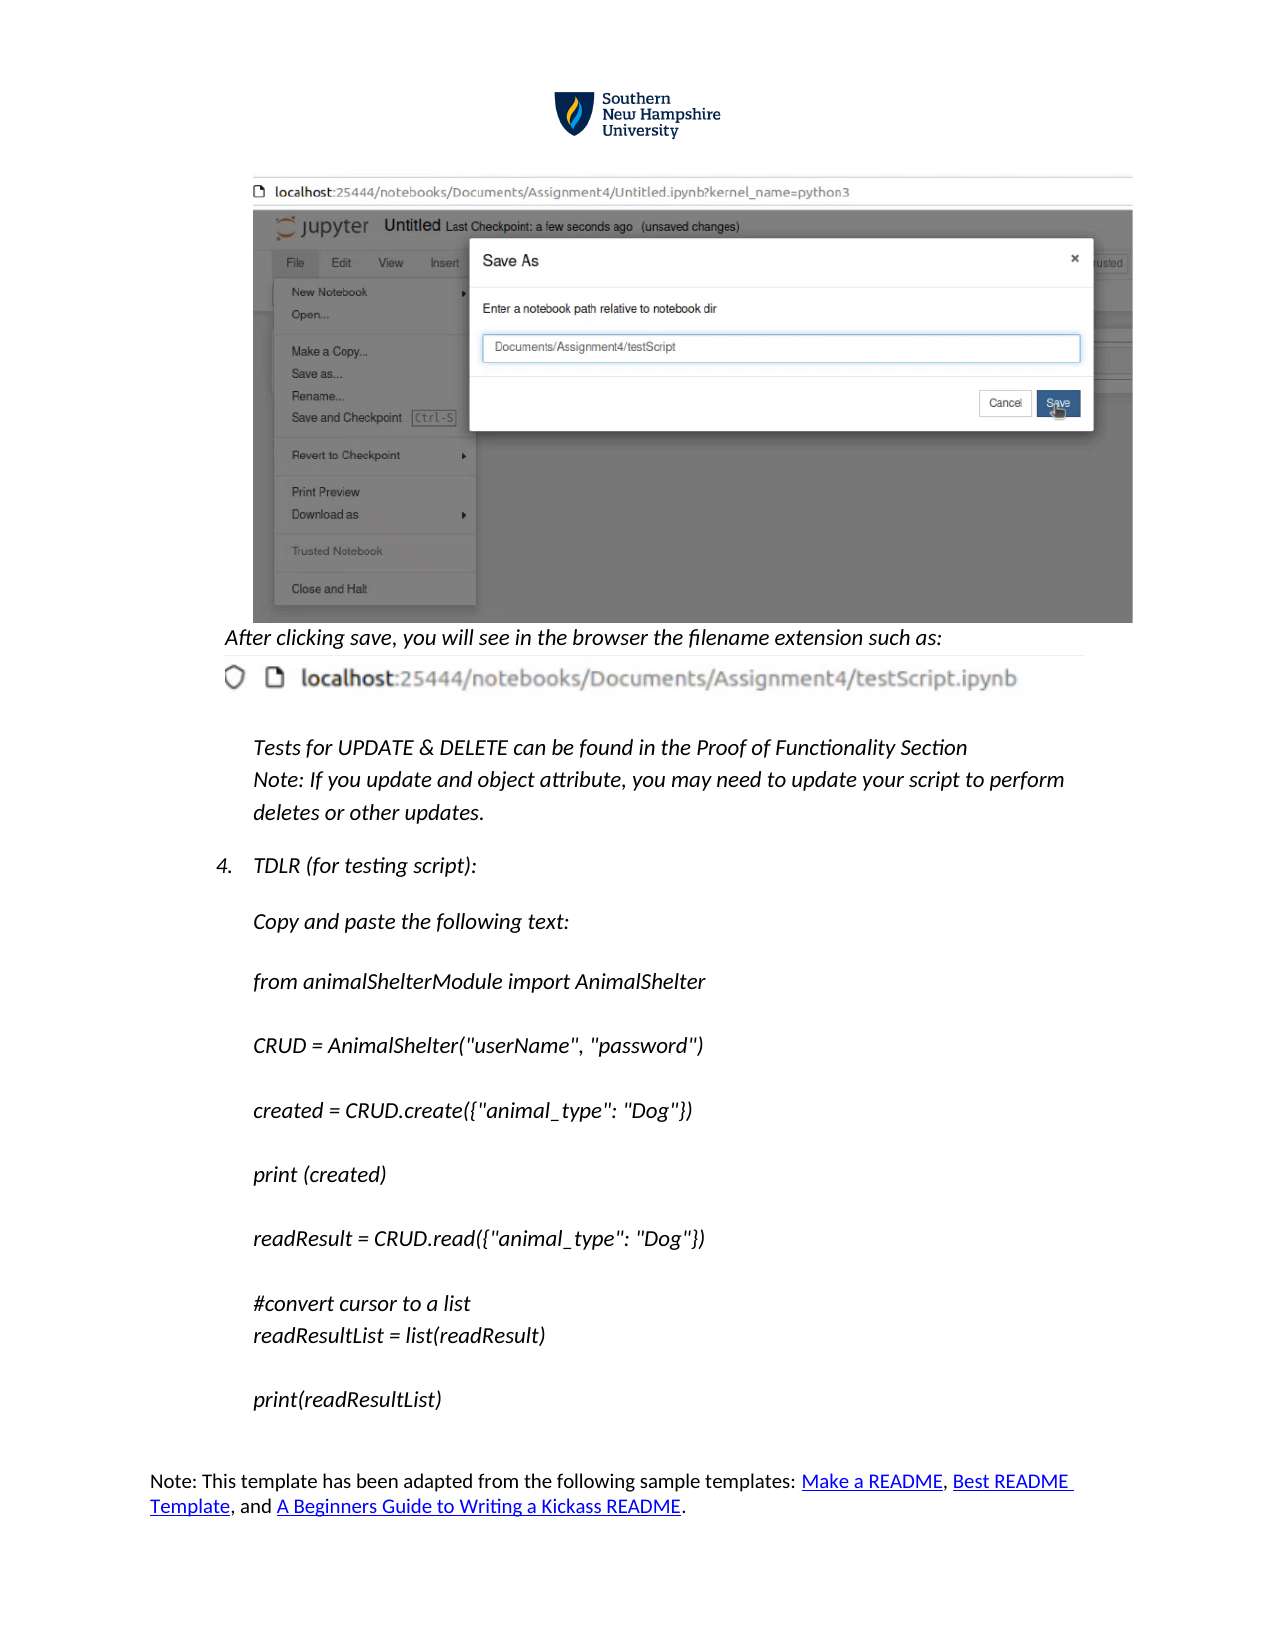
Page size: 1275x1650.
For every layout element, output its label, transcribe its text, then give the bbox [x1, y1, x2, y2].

text Note: If you update and object attribute, you may need to update your script to perform deletes or other updates. [253, 766, 1125, 826]
text #convert cursor to a list [253, 1289, 1125, 1317]
picture [253, 173, 1133, 623]
text print (created) [253, 1160, 1125, 1188]
text readResultList = list(readResult) [253, 1321, 1125, 1349]
list TDLR (for testing script): [216, 851, 1125, 879]
text CRUD = AnimalShelter("userName", "password") [253, 1031, 1125, 1059]
text print(readResultList) [253, 1386, 1125, 1413]
text readResult = CRUD.read({"animal_type": "Dog"}) [253, 1224, 1125, 1253]
picture [546, 75, 729, 154]
text from animalShelterModule import AnimalShelter [253, 967, 1125, 995]
list Copy and paste the following text: [253, 907, 1125, 935]
text After clicking save, you will see in the browser the filename extension such as: [150, 623, 1125, 651]
text Tests for UPDATE & DELETE can be found in the Proof of Functionality Section [253, 733, 1125, 761]
text created = CRUD.create({"animal_type": "Dog"}) [253, 1096, 1125, 1124]
picture [225, 655, 1085, 697]
